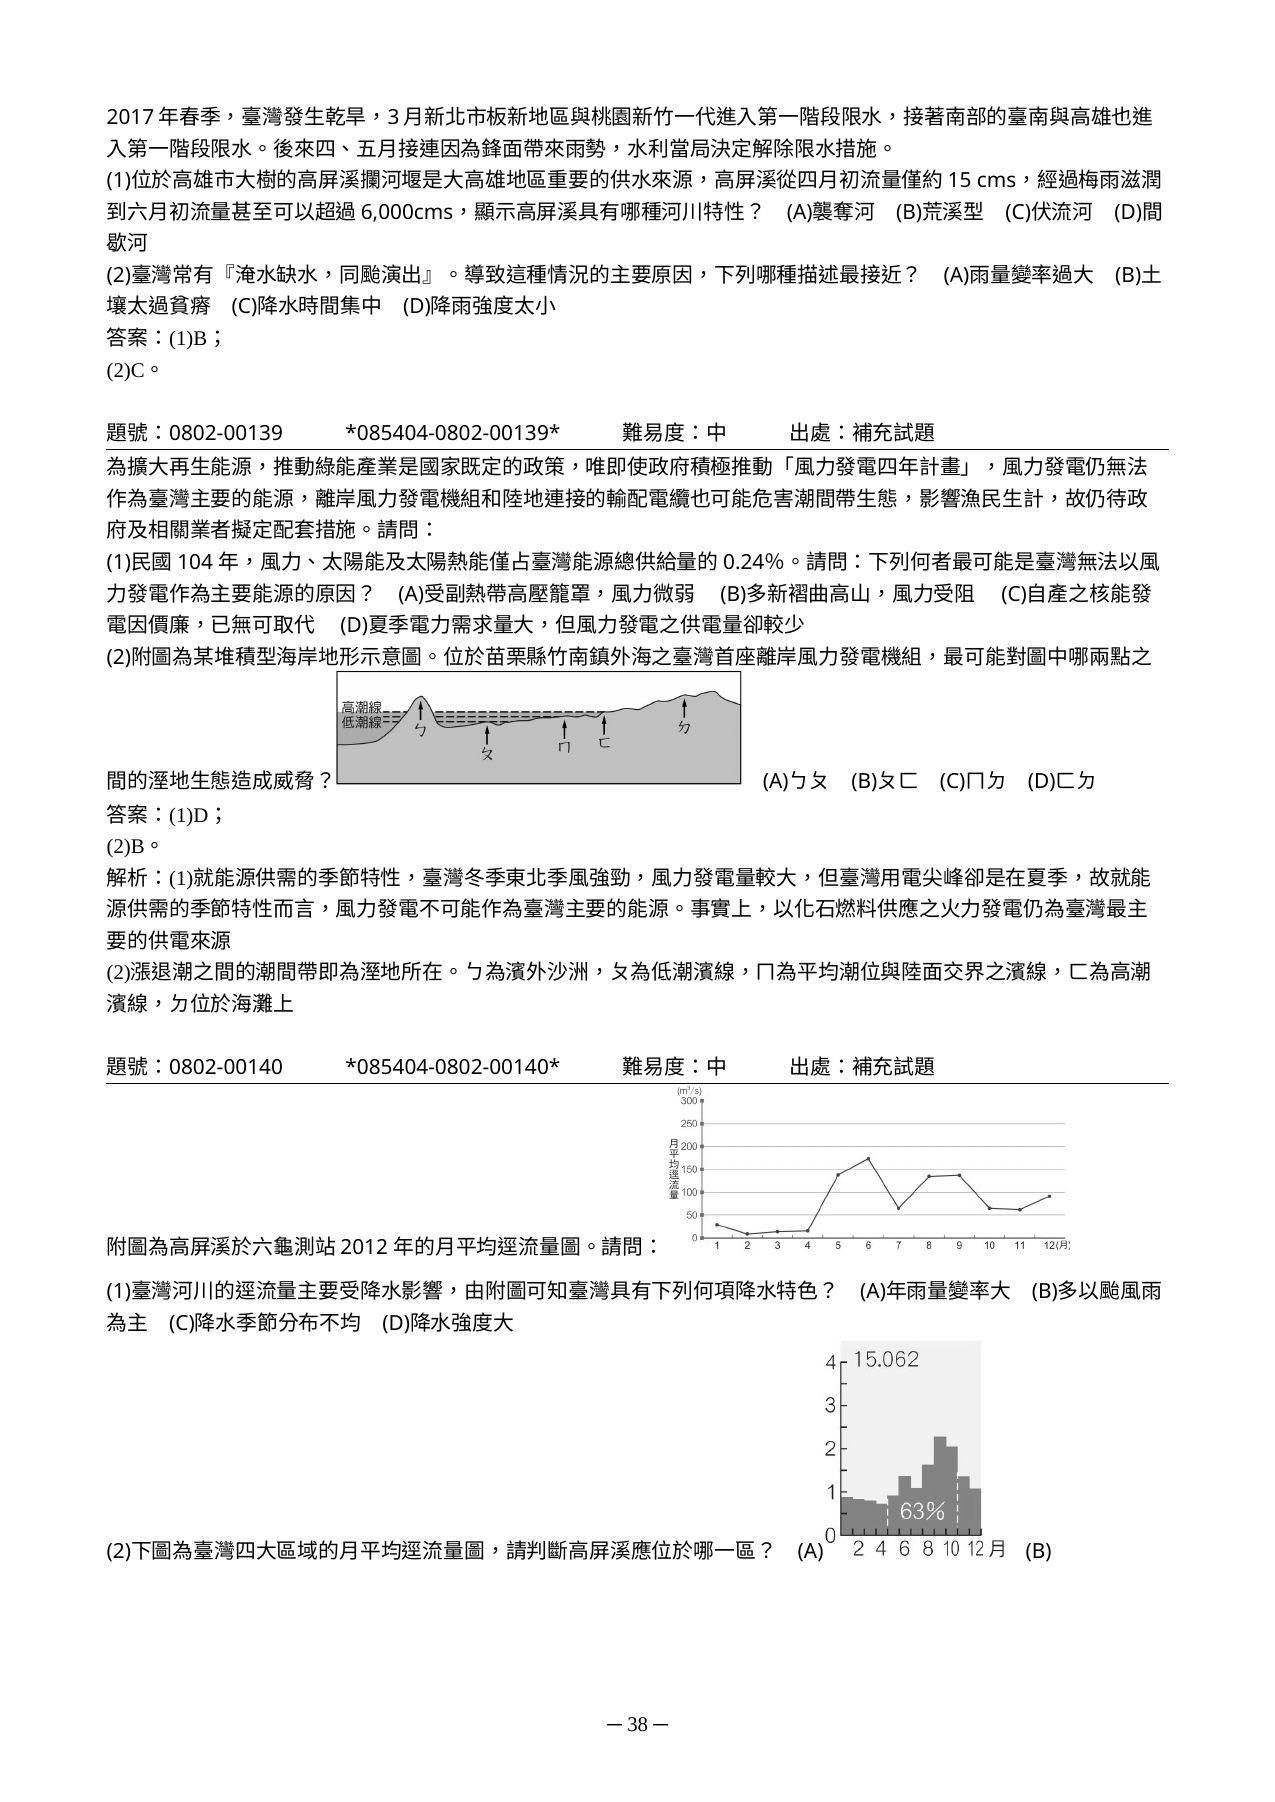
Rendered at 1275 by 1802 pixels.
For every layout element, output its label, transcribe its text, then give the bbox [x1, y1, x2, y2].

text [106, 1084, 1169, 1589]
picture [823, 1336, 1005, 1559]
text 答案：(1)D； (2)B。 [106, 797, 1169, 860]
text 答案：(1)B； (2)C。 [106, 321, 1169, 384]
text 題號：0802-00140 *085404-0802-00140* 難易度：中 出處：補充試題 [106, 1050, 1169, 1083]
text 題號：0802-00139 *085404-0802-00139* 難易度：中 出處：補充試題 [106, 415, 1169, 449]
text 解析：(1)就能源供需的季節特性，臺灣冬季東北季風強勁，風力發電量較大，但臺灣用電尖峰卻是在夏季，故就能源供需的季節特性而言，風力發電不可能作為臺灣主要的能源。事實上，以化石燃料供應之火力發電仍為臺灣最主要的供電來源 (2)漲退潮之間的潮間帶即為溼地所在。ㄅ為濱外沙洲，ㄆ為低潮濱線，ㄇ為平均潮位與陸面交界之濱線，ㄈ為高潮濱線，ㄉ位於海灘上 [106, 860, 1169, 1018]
text 為擴大再生能源，推動綠能產業是國家既定的政策，唯即使政府積極推動「風力發電四年計畫」，風力發電仍無法作為臺灣主要的能源，離岸風力發電機組和陸地連接的輸配電纜也可能危害潮間帶生態，影響漁民生計，故仍待政府及相關業者擬定配套措施。請問： (1)民國 104 年，風力、太陽能及太陽熱能僅占臺灣能源總供給量的 0.24％。請問：下列何者最可能是臺灣無法以風力發電作為主要能源的原因？ (A)受副熱帶高壓籠罩，風力微弱 (B)多新褶曲高山，風力受阻 (C)自產之核能發電因價廉，已無可取代 (D)夏季電力需求量大，但風力發電之供電量卻較少 (2)附圖為某堆積型海岸地形示意圖。位於苗栗縣竹南鎮外海之臺灣首座離岸風力發電機組，最可能對圖中哪兩點之間的溼地生態造成威脅？ (A)ㄅㄆ (B)ㄆㄈ (C)ㄇㄉ (D)ㄈㄉ [106, 450, 1169, 797]
picture [335, 671, 742, 785]
picture [664, 1084, 1071, 1255]
text 2017年春季，臺灣發生乾旱，3月新北市板新地區與桃園新竹一代進入第一階段限水，接著南部的臺南與高雄也進入第一階段限水。後來四、五月接連因為鋒面帶來雨勢，水利當局決定解除限水措施。 (1)位於高雄市大樹的高屏溪攔河堰是大高雄地區重要的供水來源，高屏溪從四月初流量僅約15 cms，經過梅雨滋潤到六月初流量甚至可以超過6,000cms，顯示高屏溪具有哪種河川特性？ (A)襲奪河 (B)荒溪型 (C)伏流河 (D)間歇河 (2)臺灣常有『淹水缺水，同颱演出』。導致這種情況的主要原因，下列哪種描述最接近？ (A)雨量變率過大 (B)土壤太過貧瘠 (C)降水時間集中 (D)降雨強度太小 [106, 100, 1169, 321]
